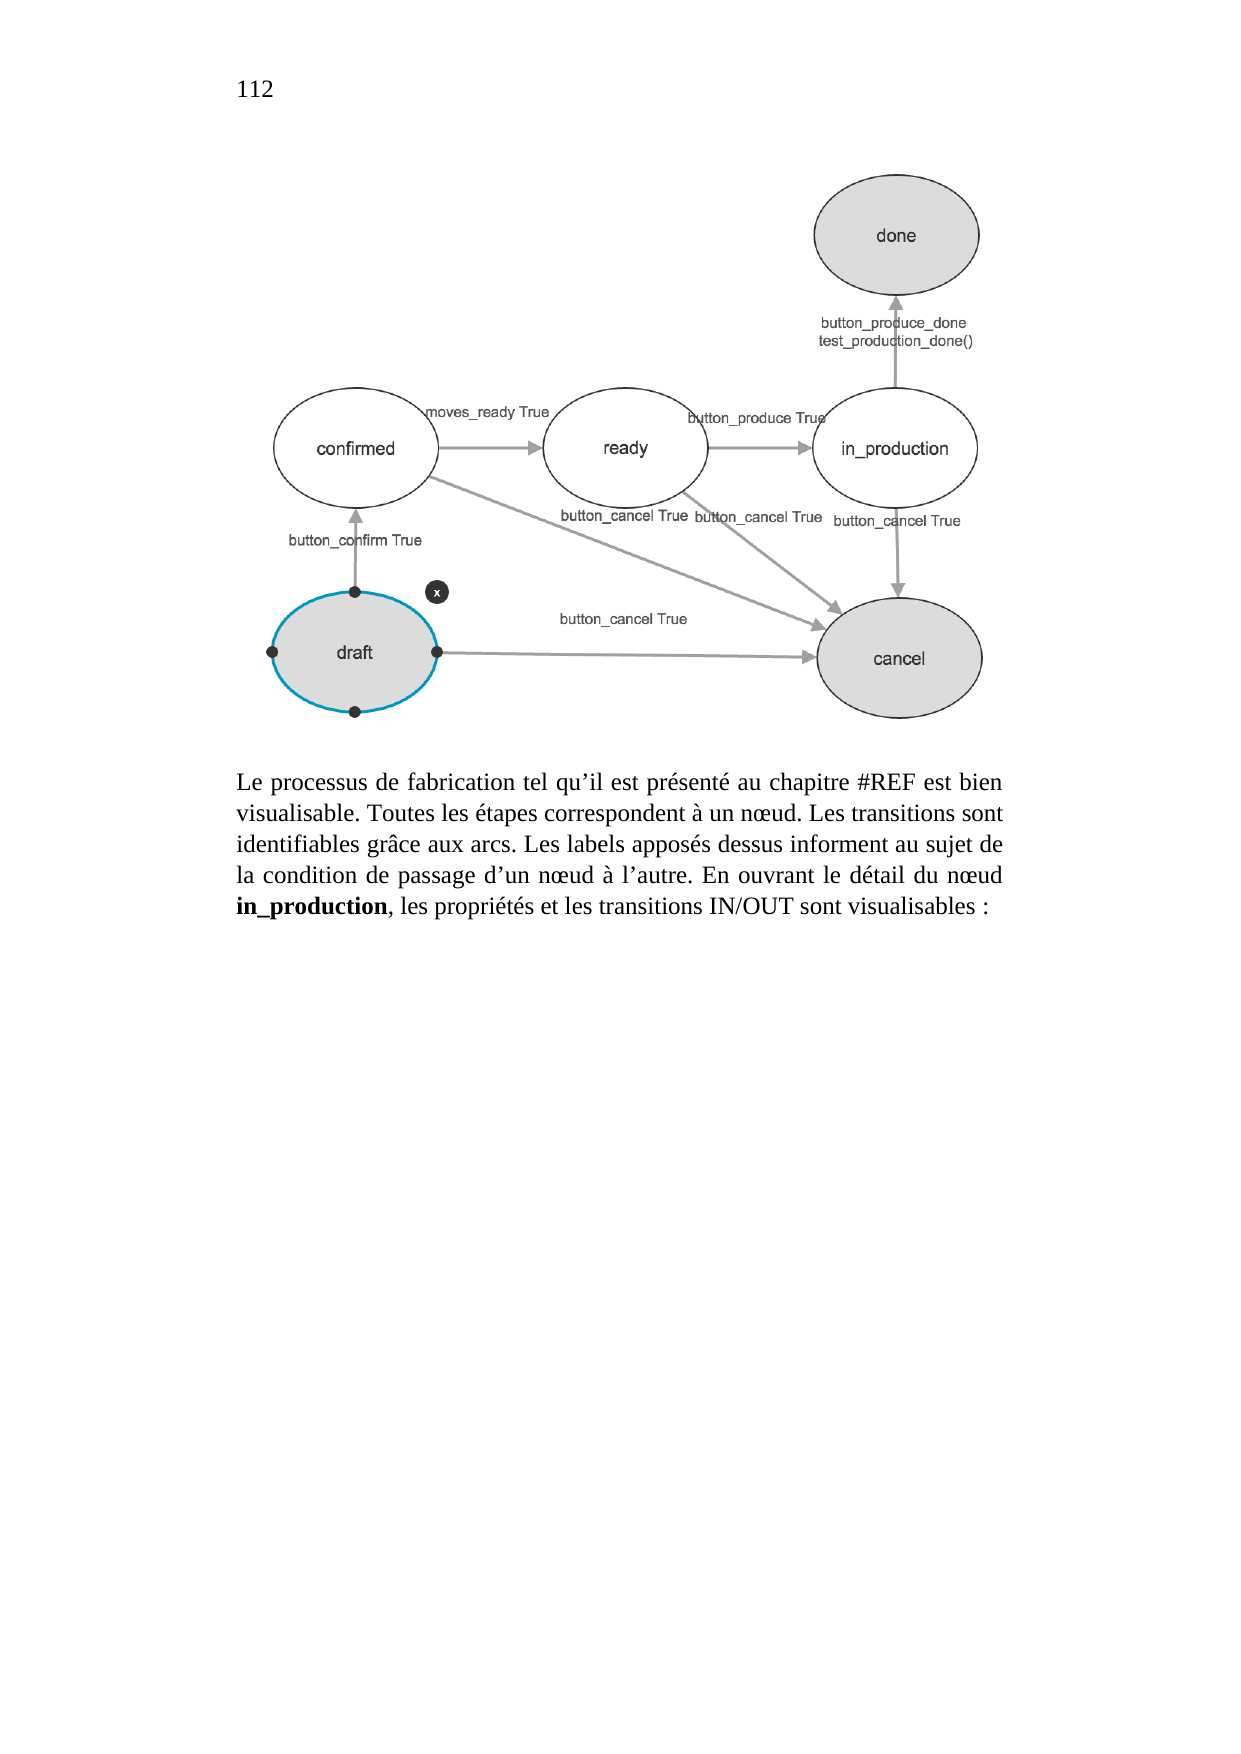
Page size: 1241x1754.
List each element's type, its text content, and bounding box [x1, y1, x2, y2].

picture [236, 147, 1004, 759]
text Le processus de fabrication tel qu’il est présenté au chapitre #REF est bien visualisable. Toutes les étapes correspondent à un nœud. Les transitions sont identifiables grâce aux arcs. Les labels apposés dessus informent au sujet de la condition de passage d’un nœud à l’autre. En ouvrant le détail du nœud in_production, les propriétés et les transitions IN/OUT sont visualisables : [236, 767, 1004, 920]
